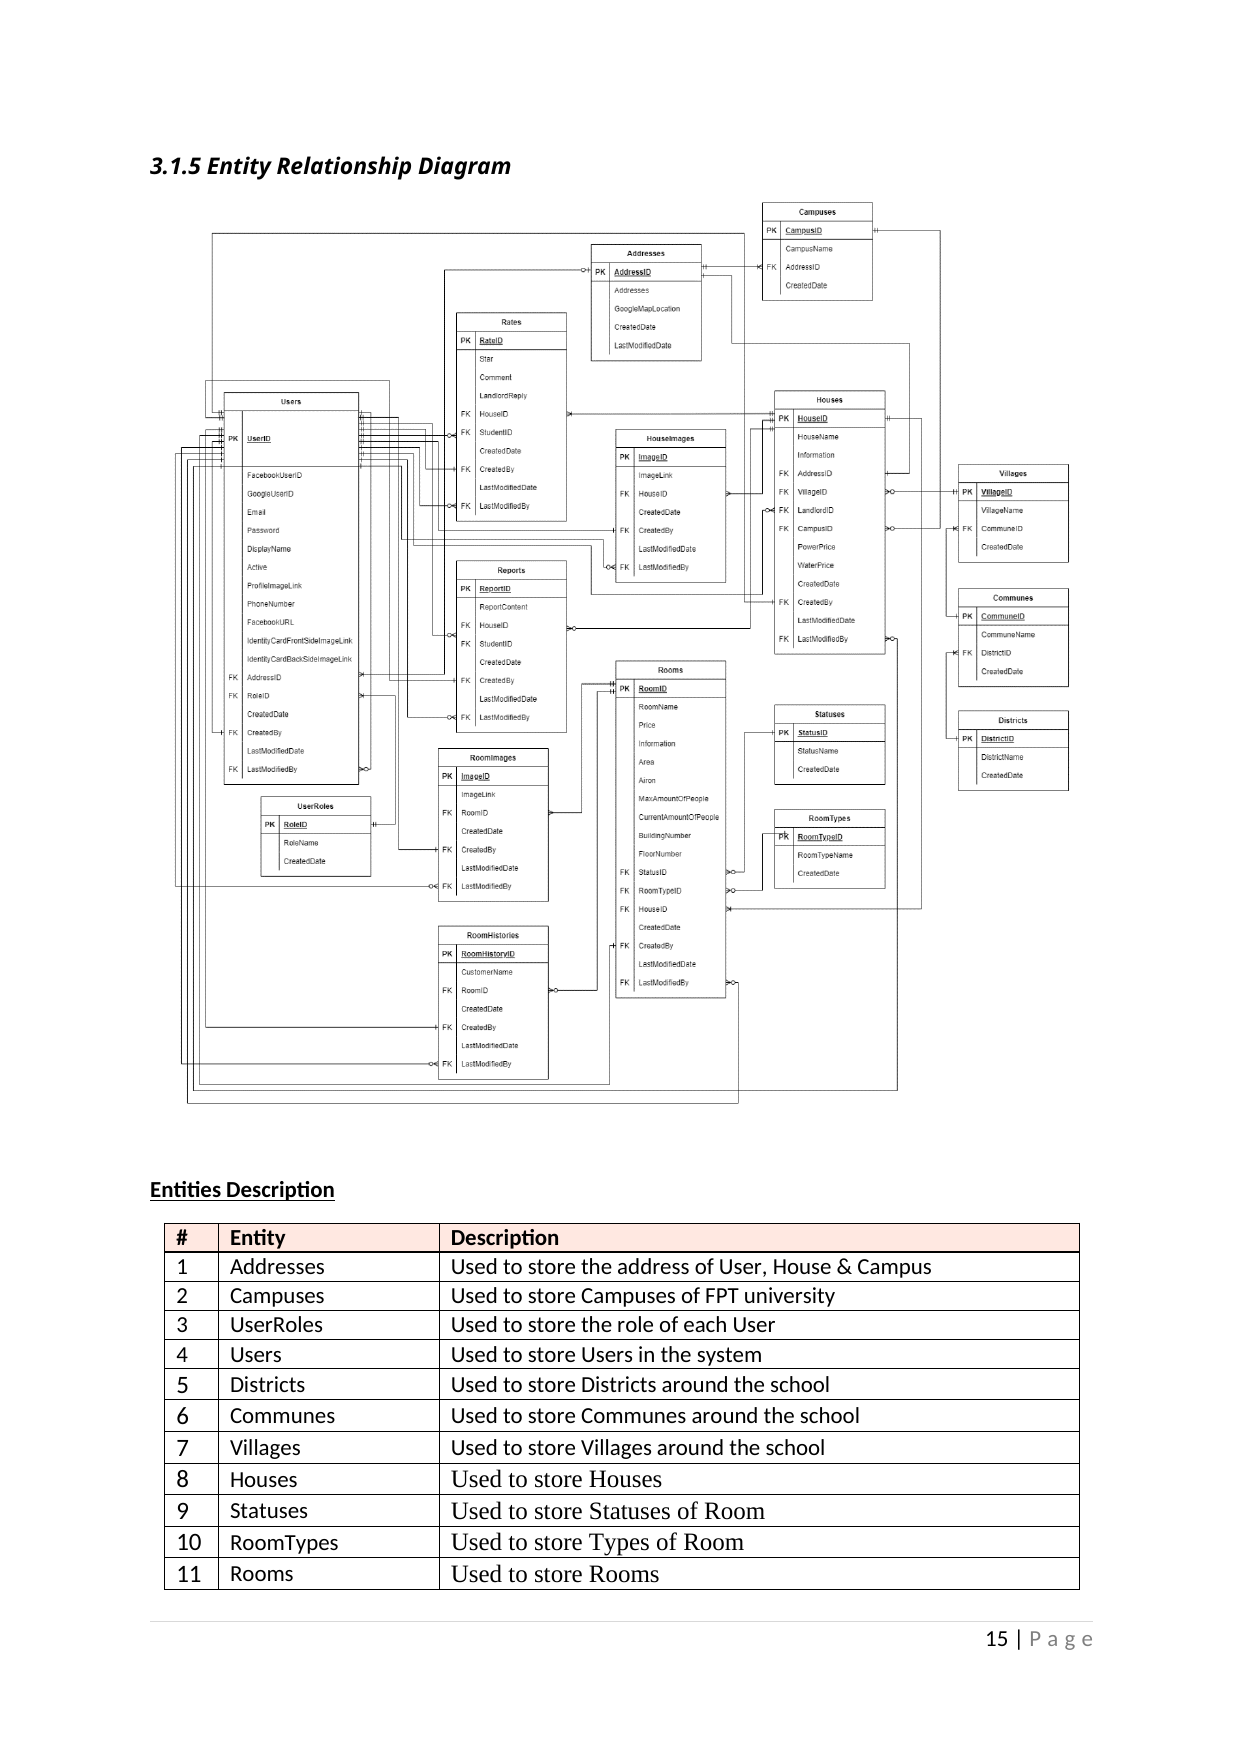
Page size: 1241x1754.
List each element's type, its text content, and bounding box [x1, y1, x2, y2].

text Entities Description [150, 1176, 1093, 1203]
table_cell Used to store Users in the system [440, 1340, 1079, 1368]
table_header Description [440, 1224, 1079, 1251]
table_cell 8 [165, 1464, 218, 1494]
table_cell Used to store Rooms [440, 1558, 1079, 1589]
table_cell UserRoles [219, 1311, 439, 1339]
table_cell Used to store Communes around the school [440, 1400, 1079, 1431]
table_cell 7 [165, 1432, 218, 1462]
table_cell 2 [165, 1282, 218, 1309]
table_cell Used to store Campuses of FPT university [440, 1282, 1079, 1309]
table_cell Used to store Houses [440, 1464, 1079, 1494]
table_cell Villages [219, 1432, 439, 1462]
table_cell 10 [165, 1527, 218, 1557]
table_cell Used to store Villages around the school [440, 1432, 1079, 1462]
table_cell Used to store the address of User, House & Campus [440, 1253, 1079, 1281]
table_cell Addresses [219, 1253, 439, 1281]
table_cell Used to store Types of Room [440, 1527, 1079, 1557]
table_cell 1 [165, 1253, 218, 1281]
table_cell Communes [219, 1400, 439, 1431]
table_cell Houses [219, 1464, 439, 1494]
table_cell 9 [165, 1495, 218, 1526]
table_cell Users [219, 1340, 439, 1368]
picture [150, 183, 1093, 1127]
table_cell 5 [165, 1369, 218, 1399]
table_cell Used to store Statuses of Room [440, 1495, 1079, 1526]
table_cell Used to store the role of each User [440, 1311, 1079, 1339]
subtitle 3.1.5 Entity Relationship Diagram [150, 150, 1093, 181]
table_cell 6 [165, 1400, 218, 1431]
table_cell Statuses [219, 1495, 439, 1526]
table_cell Used to store Districts around the school [440, 1369, 1079, 1399]
table_cell Districts [219, 1369, 439, 1399]
table_header Entity [219, 1224, 439, 1251]
table_header # [165, 1224, 218, 1251]
table_cell Rooms [219, 1558, 439, 1589]
table_cell 3 [165, 1311, 218, 1339]
table_cell Campuses [219, 1282, 439, 1309]
table_cell RoomTypes [219, 1527, 439, 1557]
table_cell 4 [165, 1340, 218, 1368]
table_cell 11 [165, 1558, 218, 1589]
